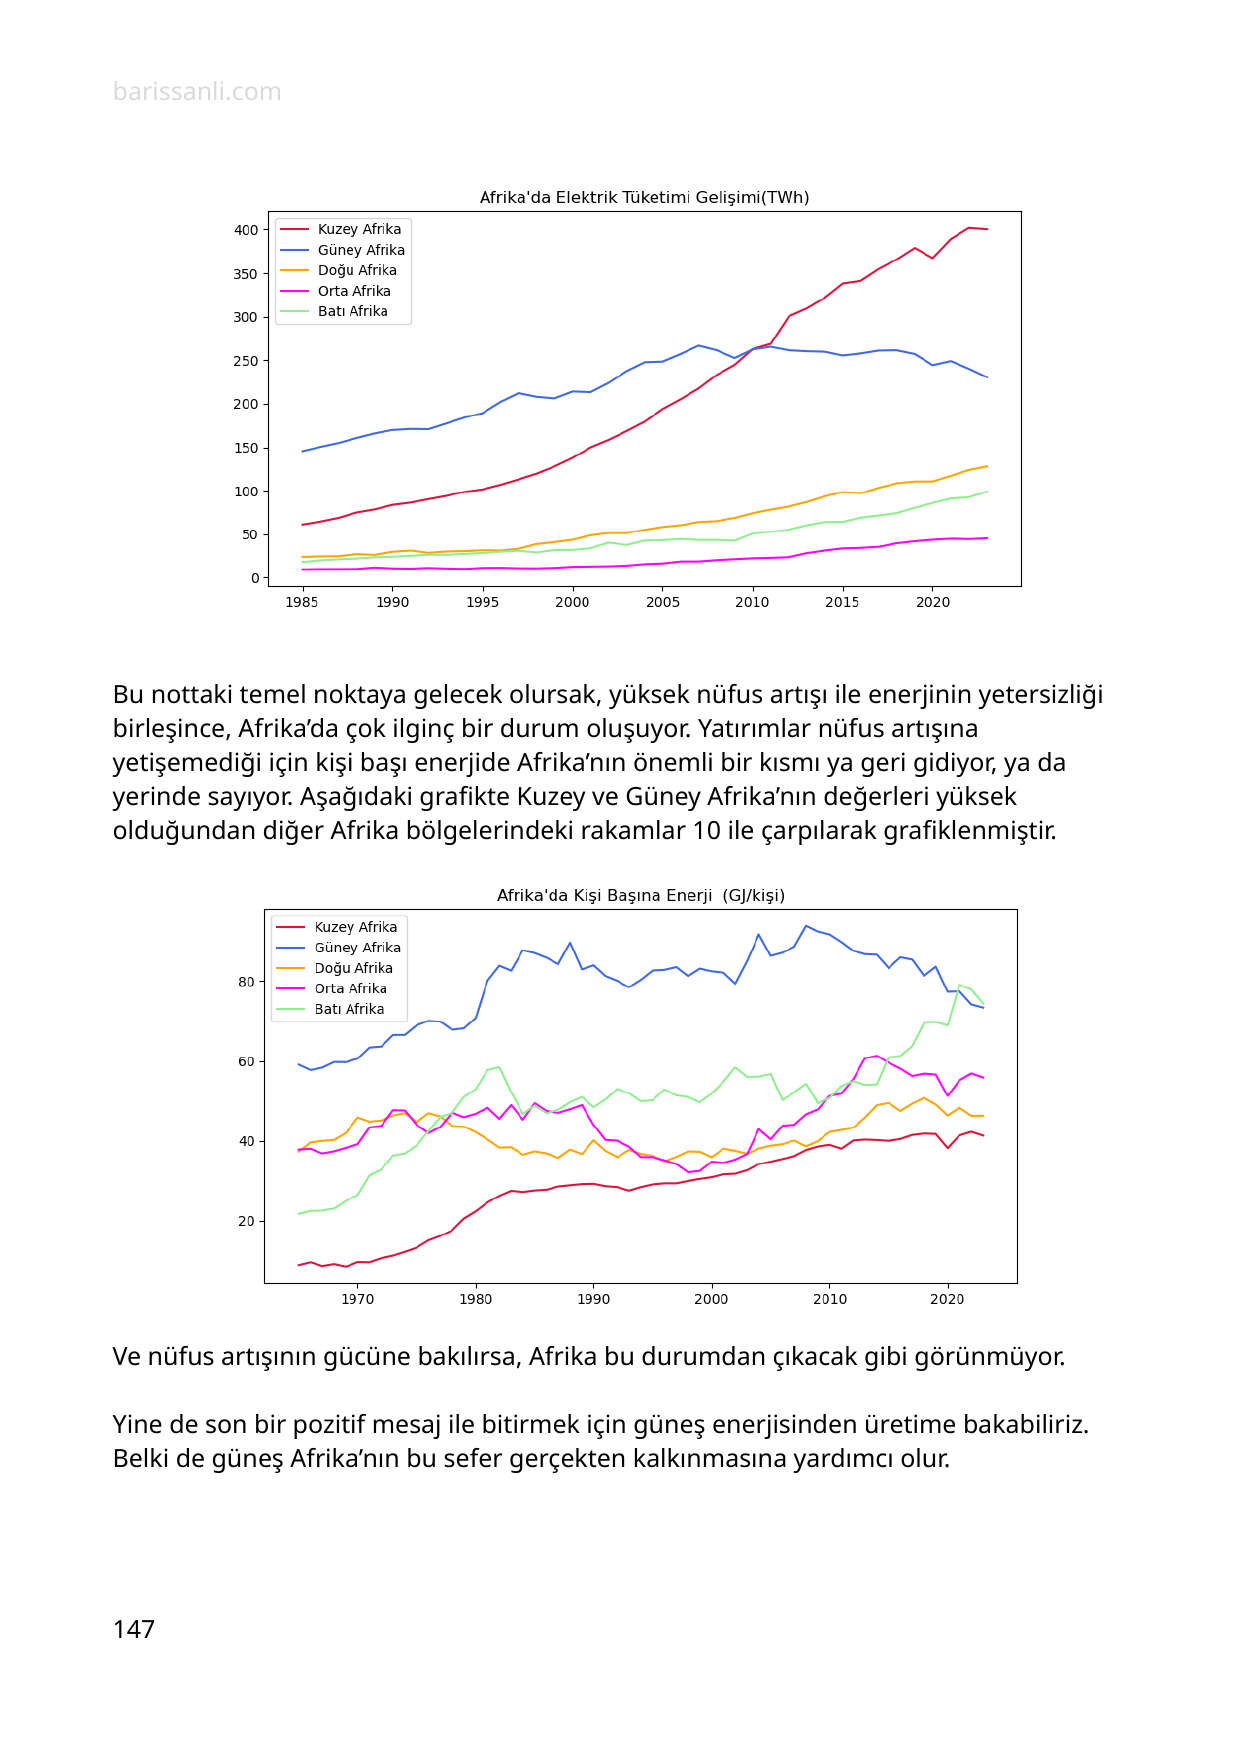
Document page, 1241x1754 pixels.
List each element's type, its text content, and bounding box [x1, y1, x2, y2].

text Ve nüfus artışının gücüne bakılırsa, Afrika bu durumdan çıkacak gibi görünmüyor. [112, 1339, 1128, 1373]
picture [215, 184, 1026, 609]
picture [215, 880, 1026, 1305]
text Yine de son bir pozitif mesaj ile bitirmek için güneş enerjisinden üretime bakabiliriz. Belki de güneş Afrika’nın bu sefer gerçekten kalkınmasına yardımcı olur. [112, 1407, 1128, 1475]
text Bu nottaki temel noktaya gelecek olursak, yüksek nüfus artışı ile enerjinin yetersizliği birleşince, Afrika’da çok ilginç bir durum oluşuyor. Yatırımlar nüfus artışına yetişemediği için kişi başı enerjide Afrika’nın önemli bir kısmı ya geri gidiyor, ya da yerinde sayıyor. Aşağıdaki grafikte Kuzey ve Güney Afrika’nın değerleri yüksek olduğundan diğer Afrika bölgelerindeki rakamlar 10 ile çarpılarak grafiklenmiştir. [112, 676, 1128, 847]
